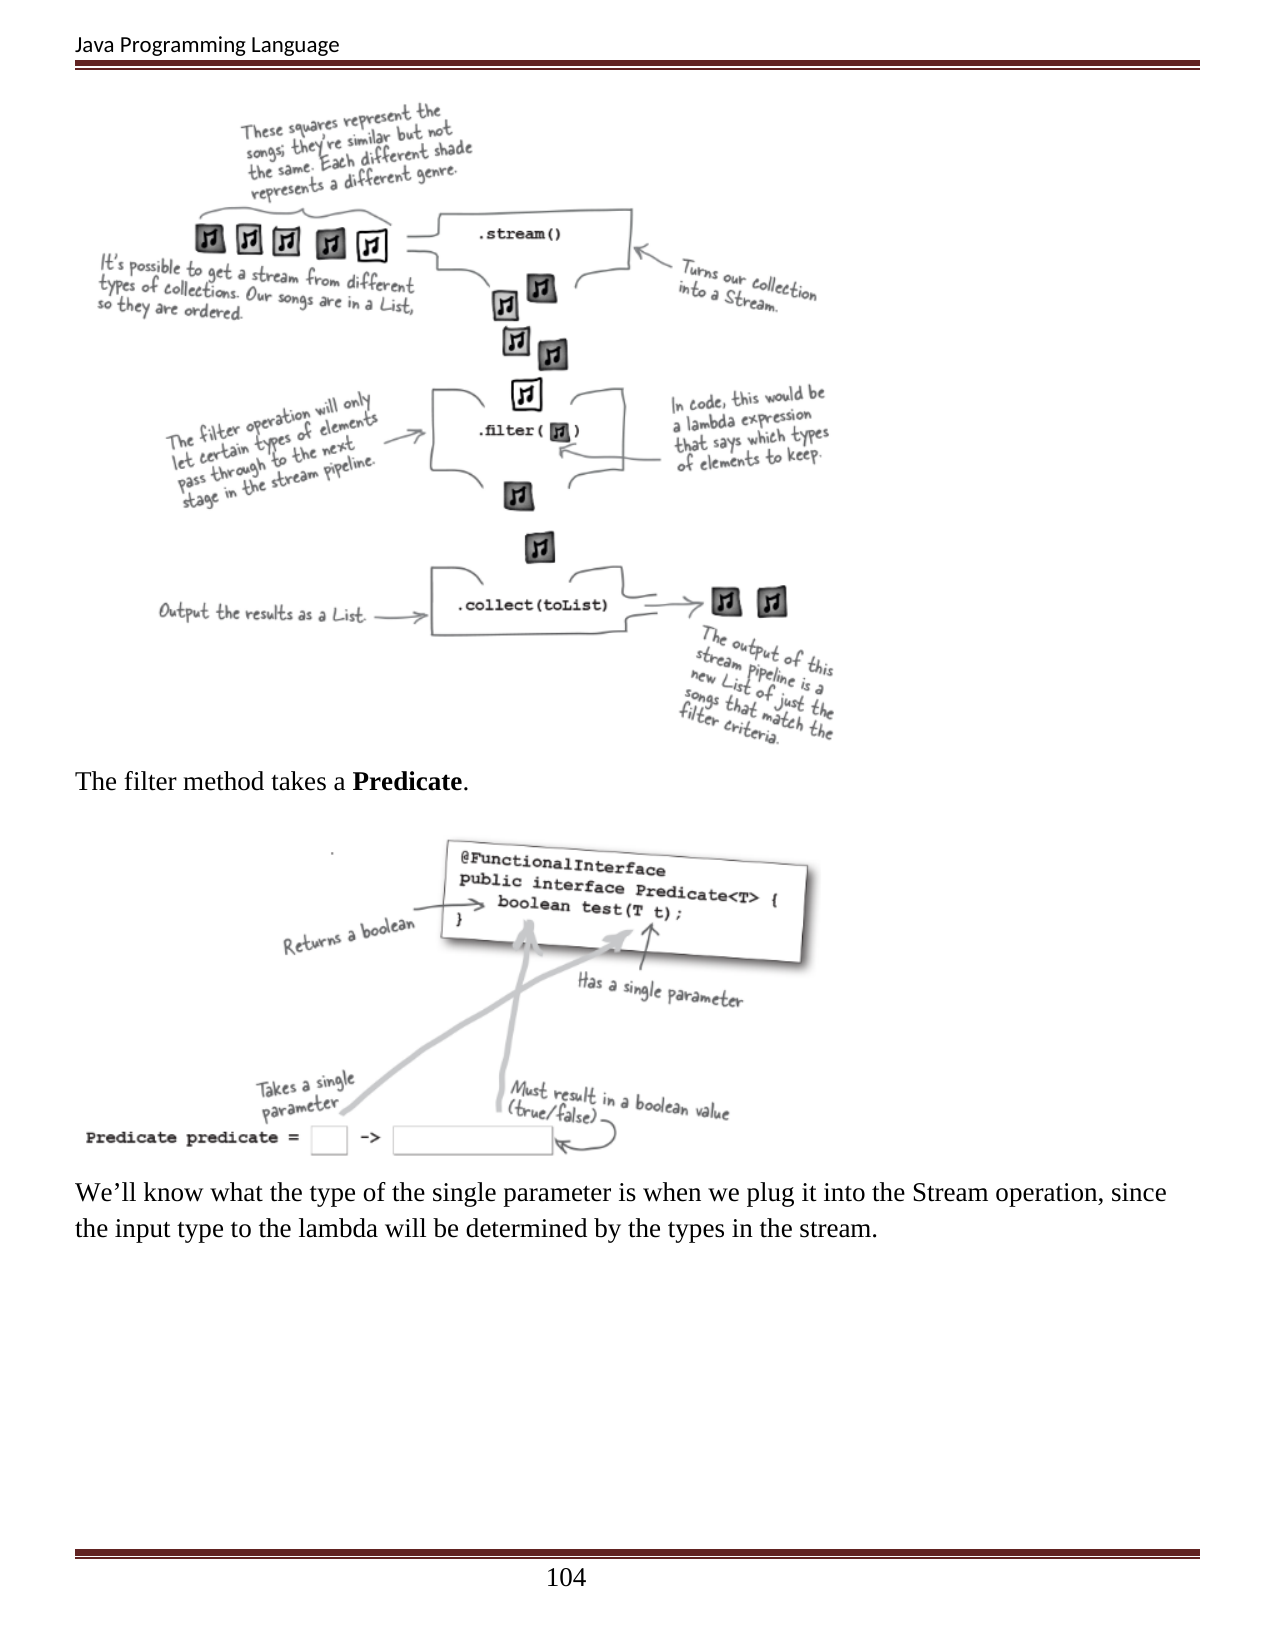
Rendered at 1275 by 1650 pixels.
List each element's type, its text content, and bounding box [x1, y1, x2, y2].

text We’ll know what the type of the single parameter is when we plug it into the Stream operation, since the input type to the lambda will be determined by the types in the stream. [75, 1176, 1200, 1243]
picture [75, 822, 822, 1172]
picture [75, 97, 859, 762]
text The filter method takes a Predicate. [75, 765, 1200, 797]
